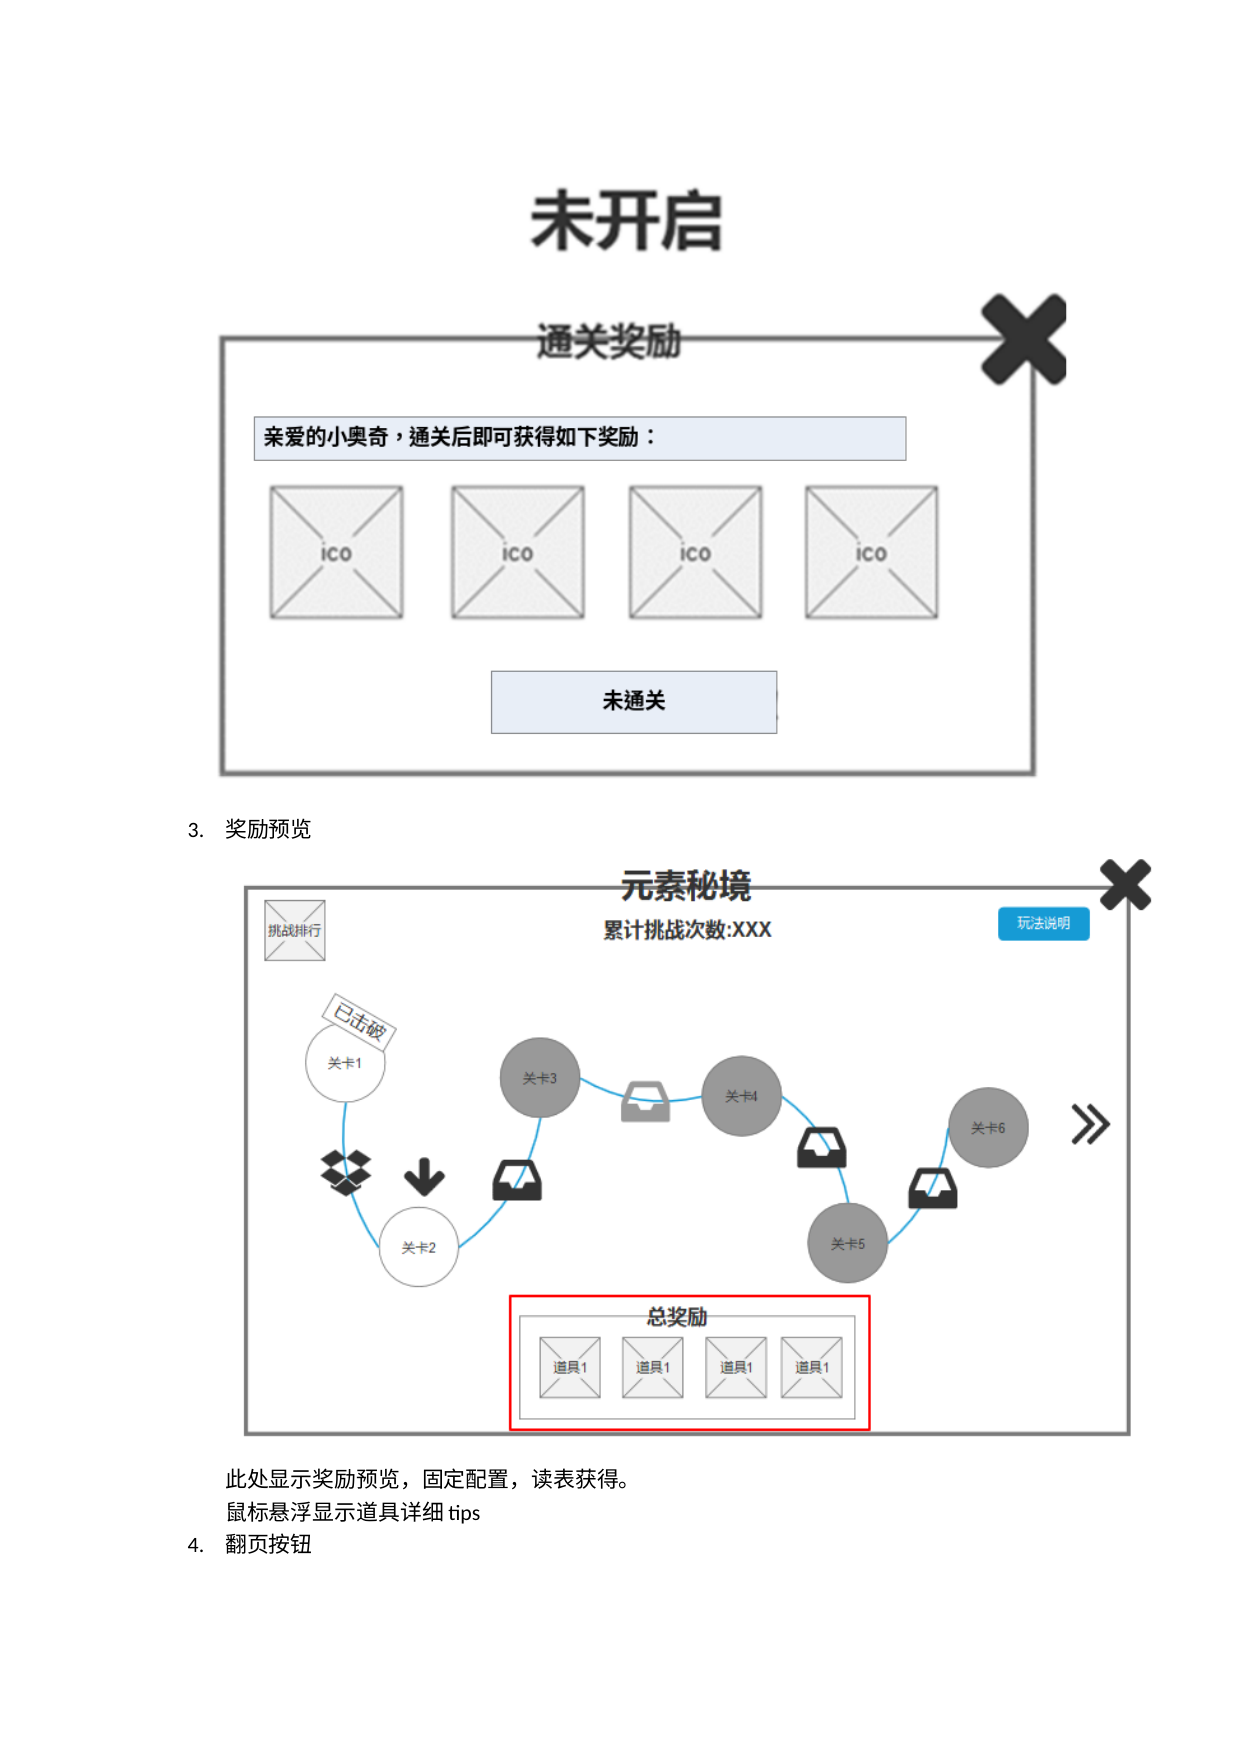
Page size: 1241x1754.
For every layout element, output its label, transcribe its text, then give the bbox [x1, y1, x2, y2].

list 鼠标悬浮显示道具详细tips [225, 1494, 1053, 1527]
list 翻页按钮 [187, 1527, 1053, 1559]
picture [225, 844, 1154, 1449]
list 此处显示奖励预览，固定配置，读表获得。 [225, 1462, 1053, 1494]
list 奖励预览 [187, 812, 1053, 844]
